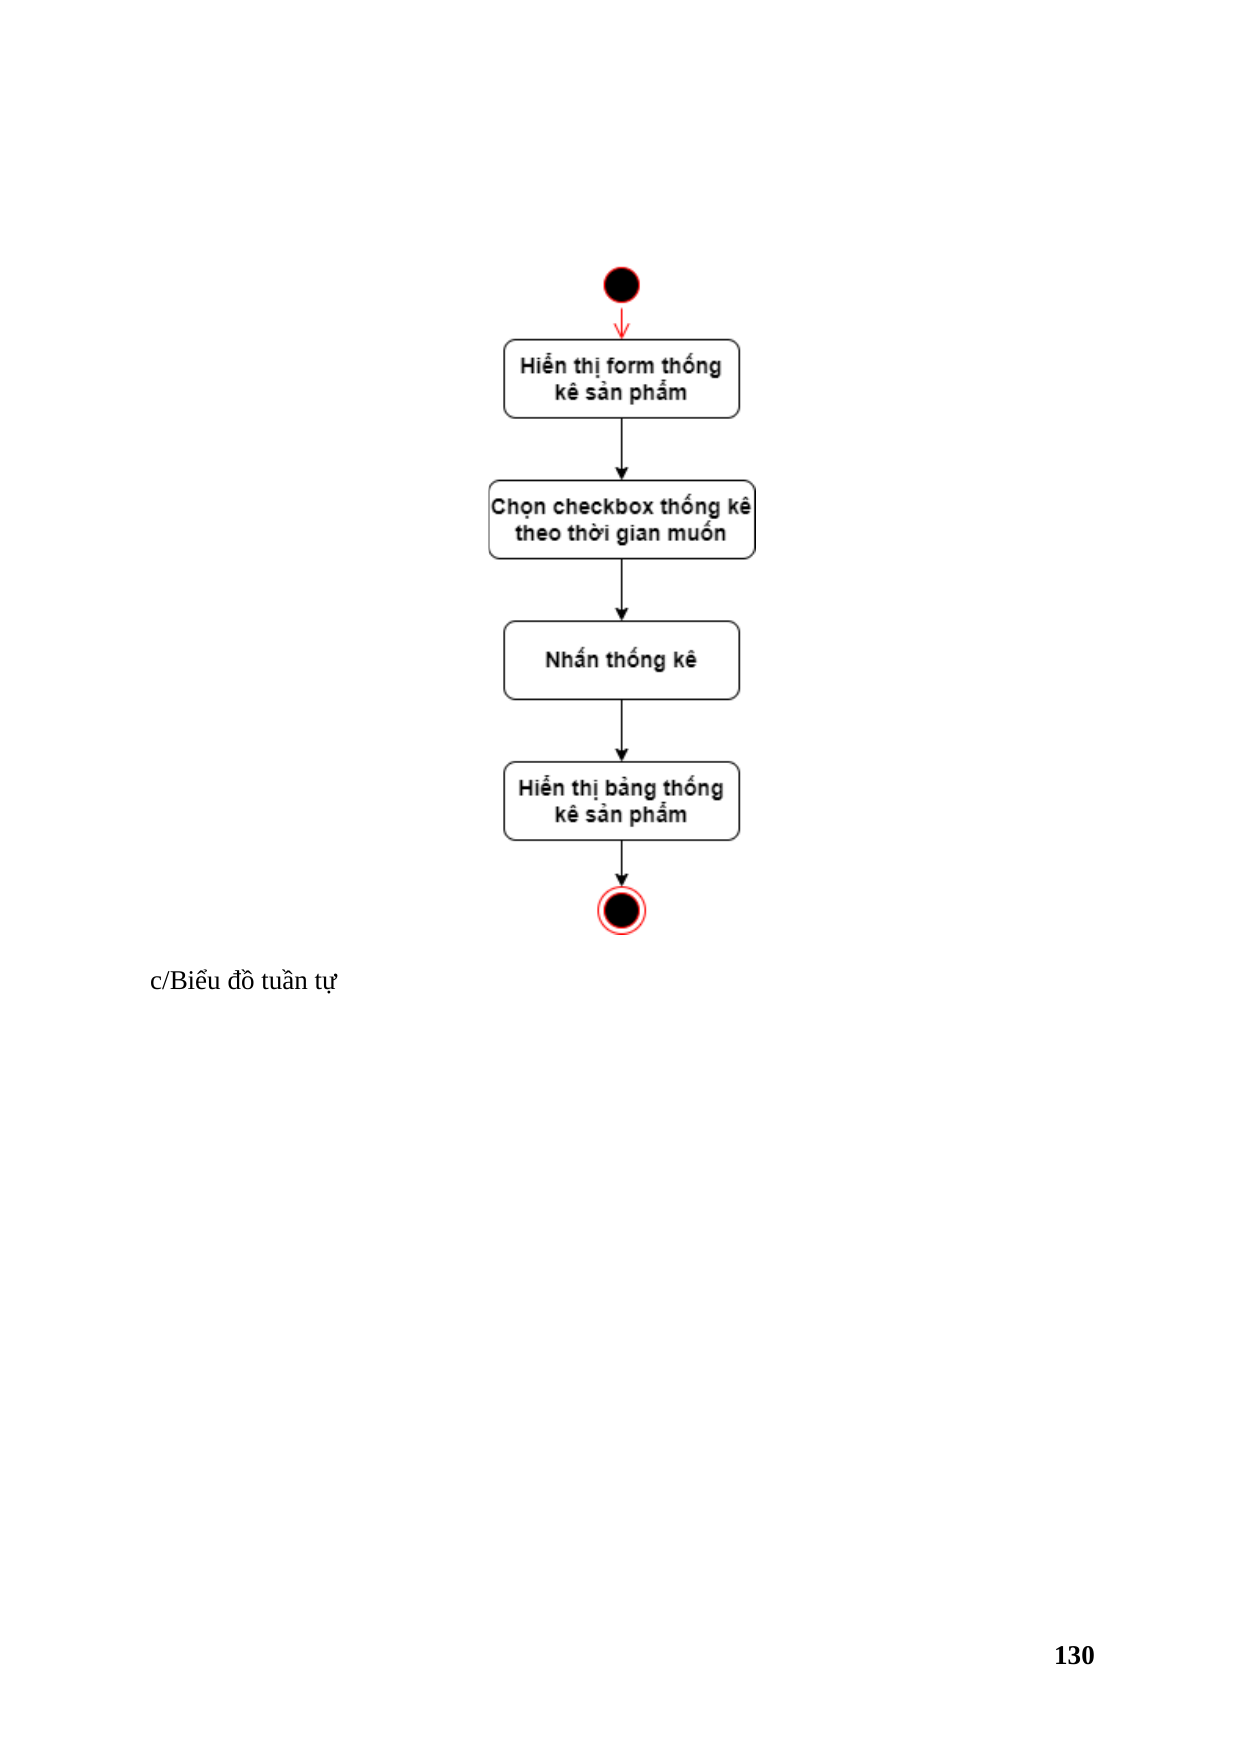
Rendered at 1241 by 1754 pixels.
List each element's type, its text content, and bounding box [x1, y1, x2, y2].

text c/Biểu đồ tuần tự [150, 964, 1094, 996]
picture [488, 261, 756, 935]
